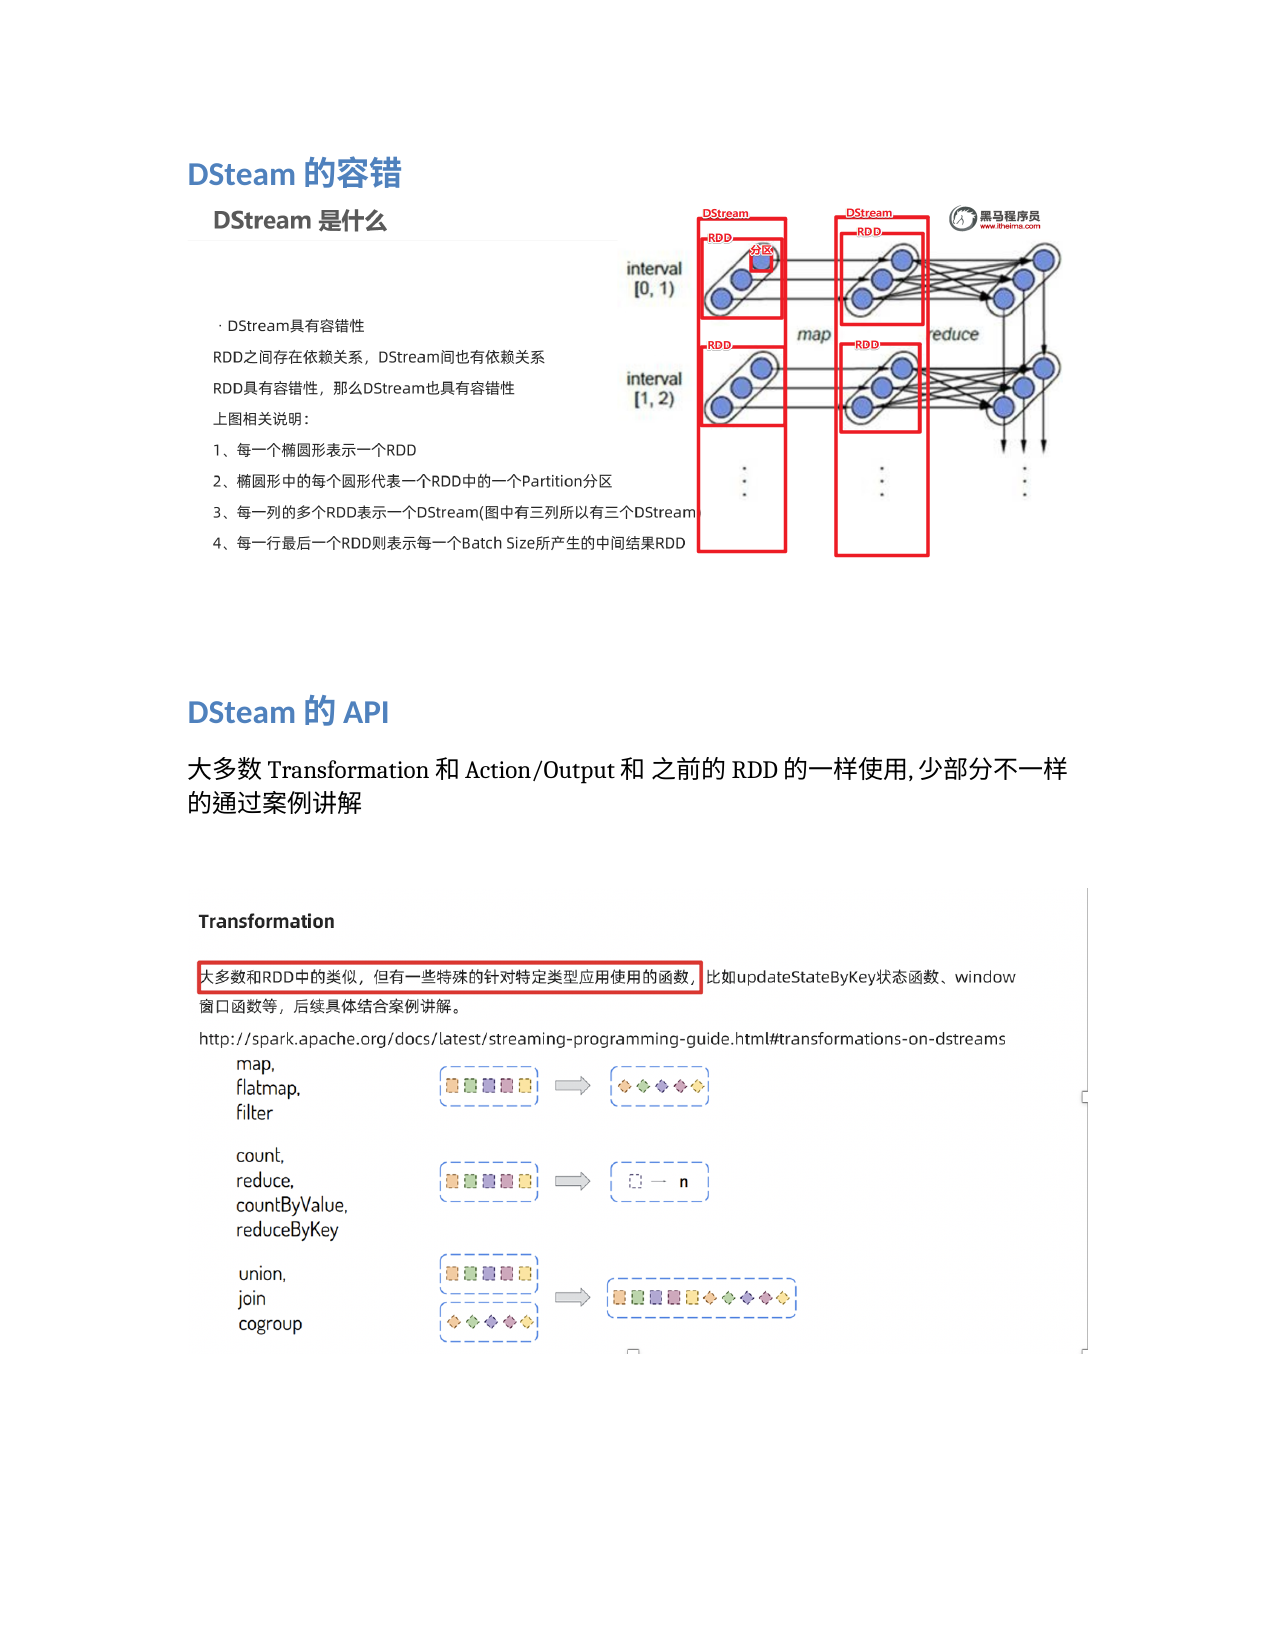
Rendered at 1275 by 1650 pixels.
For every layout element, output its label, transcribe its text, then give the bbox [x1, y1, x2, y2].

picture [187, 888, 1088, 1354]
subtitle DSteam的API [187, 688, 1087, 733]
text 大多数Transformation和Action/Output和 之前的RDD的一样使用, 少部分不一样的通过案例讲解 [187, 752, 1087, 820]
picture [187, 195, 1063, 570]
subtitle DSteam的容错 [187, 150, 1087, 195]
